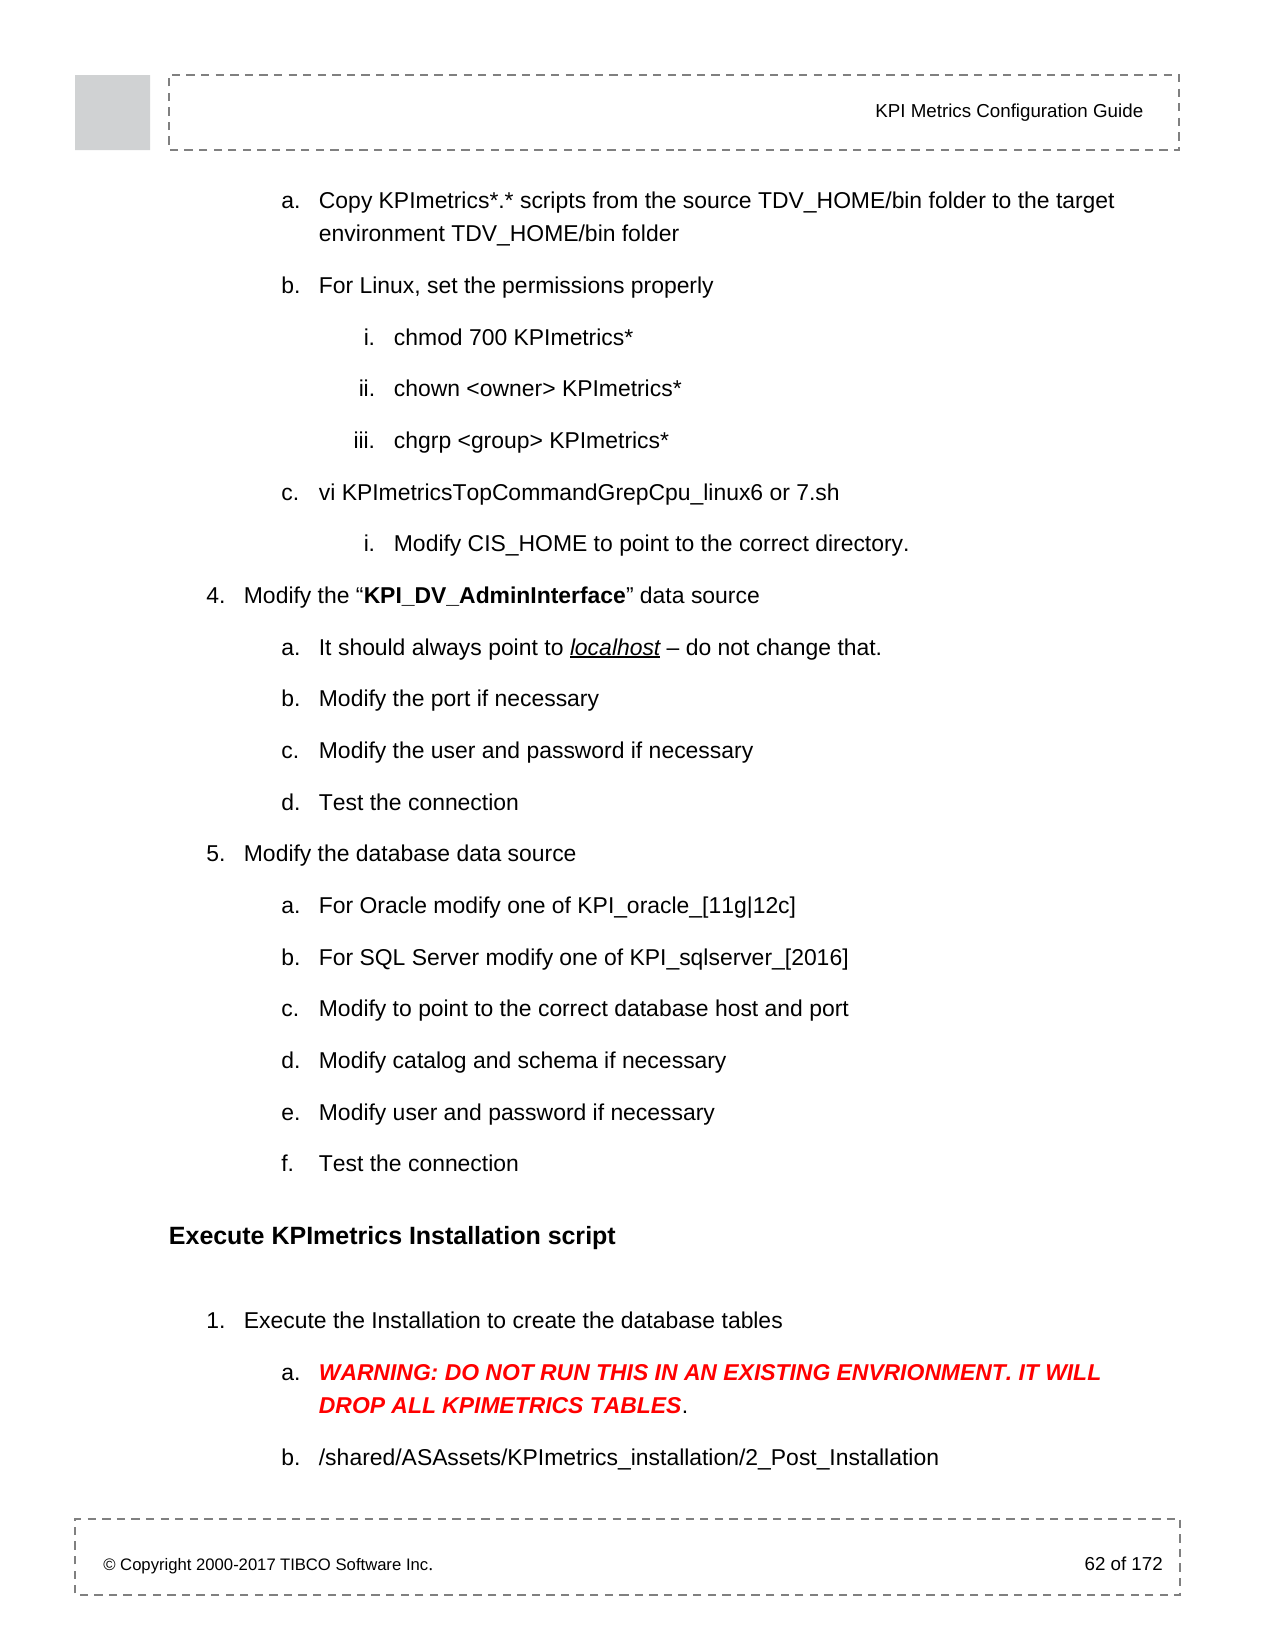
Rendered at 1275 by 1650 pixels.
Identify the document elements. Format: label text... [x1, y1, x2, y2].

list For SQL Server modify one of KPI_sqlserver_[2016] [281, 944, 1162, 970]
subtitle Execute KPImetrics Installation script [169, 1221, 1162, 1249]
list Modify the “KPI_DV_AdminInterface” data source [206, 582, 1162, 608]
list Modify user and password if necessary [281, 1099, 1162, 1125]
list /shared/ASAssets/KPImetrics_installation/2_Post_Installation [281, 1444, 1162, 1470]
list Copy KPImetrics*.* scripts from the source TDV_HOME/bin folder to the target environment TDV_HOME/bin folder [281, 187, 1162, 247]
list Modify the port if necessary [281, 685, 1162, 712]
list Modify the database data source [206, 840, 1162, 867]
list Test the connection [281, 789, 1162, 815]
list Modify CIS_HOME to point to the correct directory. [375, 530, 1162, 557]
list Execute the Installation to create the database tables [206, 1307, 1162, 1334]
list For Linux, set the permissions properly [281, 272, 1162, 298]
list For Oracle modify one of KPI_oracle_[11g|12c] [281, 892, 1162, 918]
list chown <owner> KPImetrics* [375, 375, 1162, 402]
list It should always point to localhost – do not change that. [281, 634, 1162, 660]
list vi KPImetricsTopCommandGrepCpu_linux6 or 7.sh [281, 479, 1162, 505]
list WARNING: DO NOT RUN THIS IN AN EXISTING ENVRIONMENT. IT WILL DROP ALL KPIMETRICS TABLES. [281, 1359, 1162, 1418]
list chgrp <group> KPImetrics* [375, 427, 1162, 453]
list Modify to point to the correct database host and port [281, 995, 1162, 1022]
list Modify catalog and schema if necessary [281, 1047, 1162, 1073]
list Test the connection [281, 1150, 1162, 1177]
list Modify the user and password if necessary [281, 737, 1162, 763]
list chmod 700 KPImetrics* [375, 324, 1162, 350]
